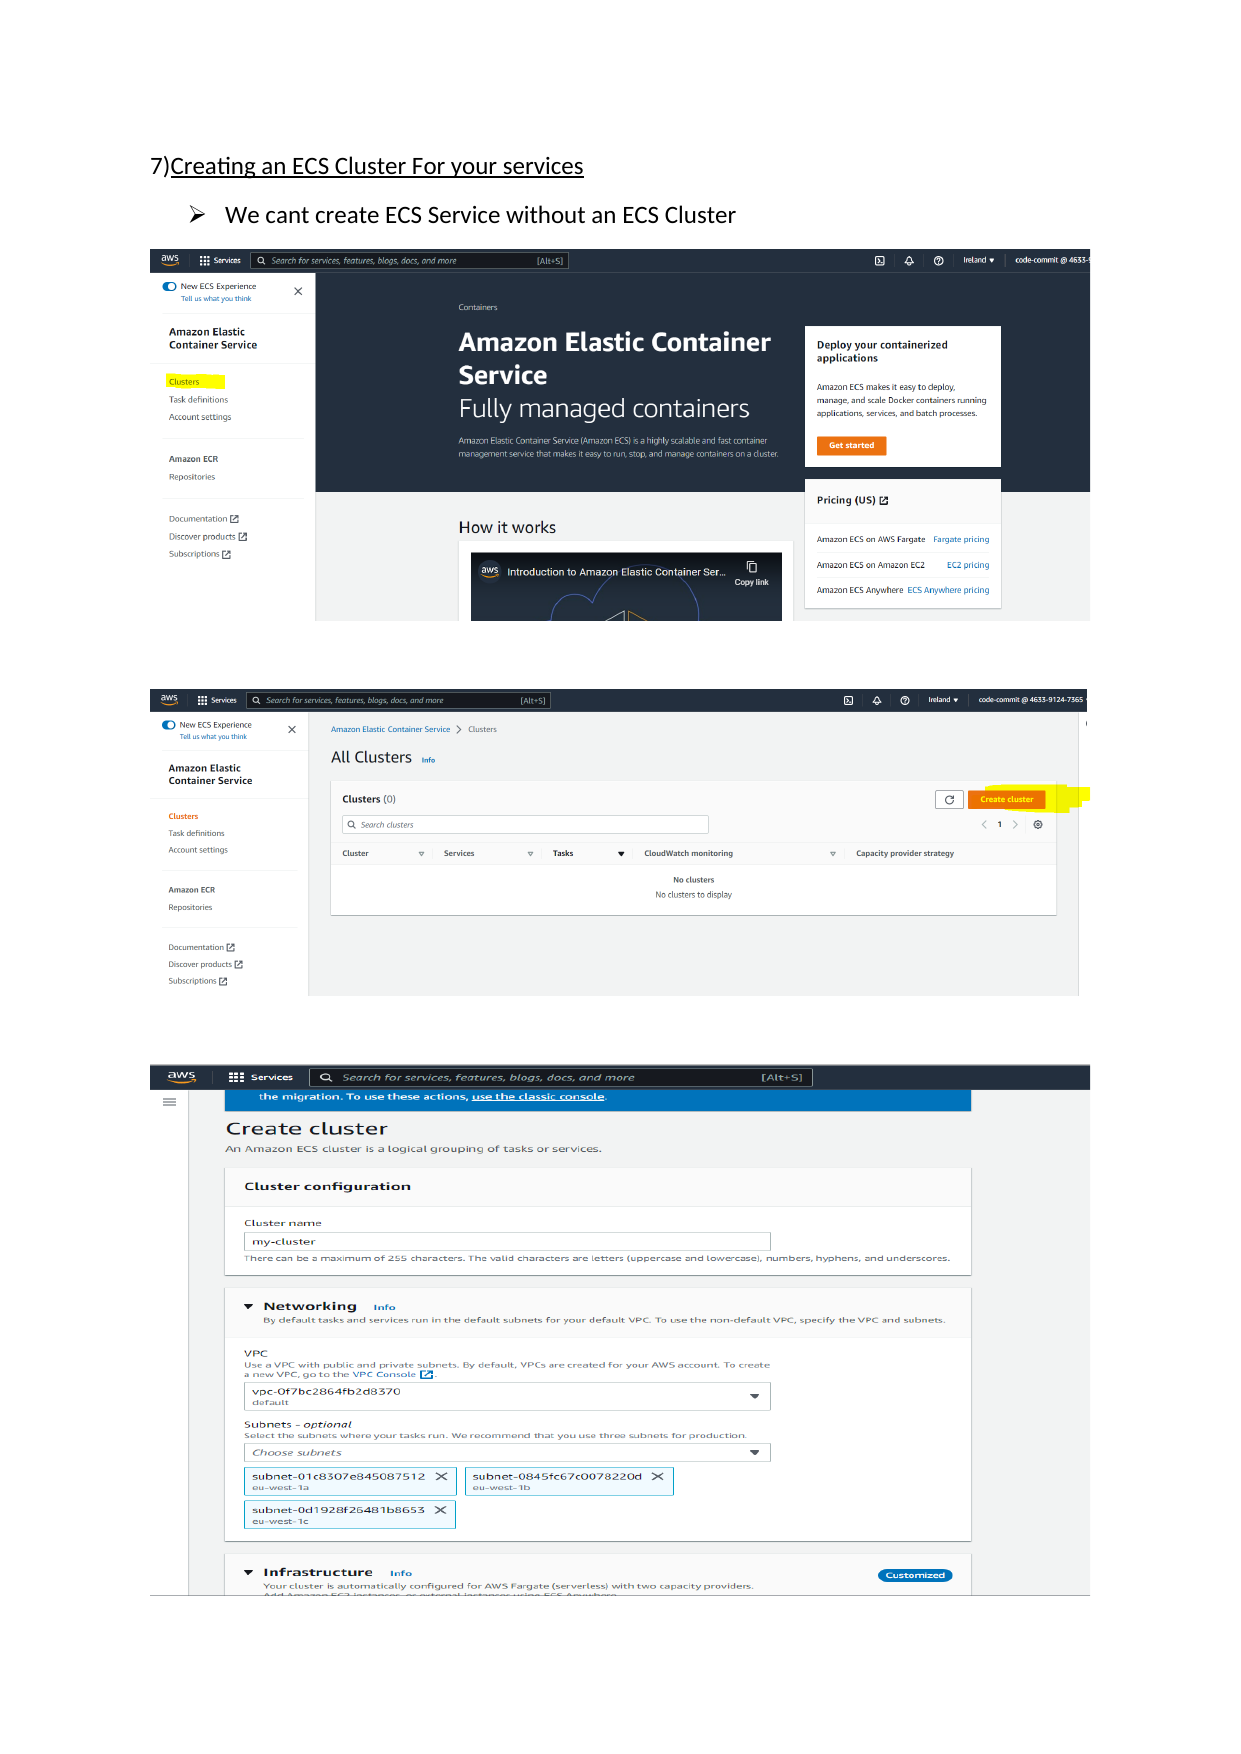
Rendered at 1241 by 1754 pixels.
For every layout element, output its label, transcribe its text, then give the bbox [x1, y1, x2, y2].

picture [150, 1064, 1091, 1596]
picture [150, 689, 1091, 996]
text 7)Creating an ECS Cluster For your services [150, 150, 1090, 181]
list We cant create ECS Service without an ECS Cluster [187, 199, 1090, 230]
picture [150, 249, 1091, 621]
